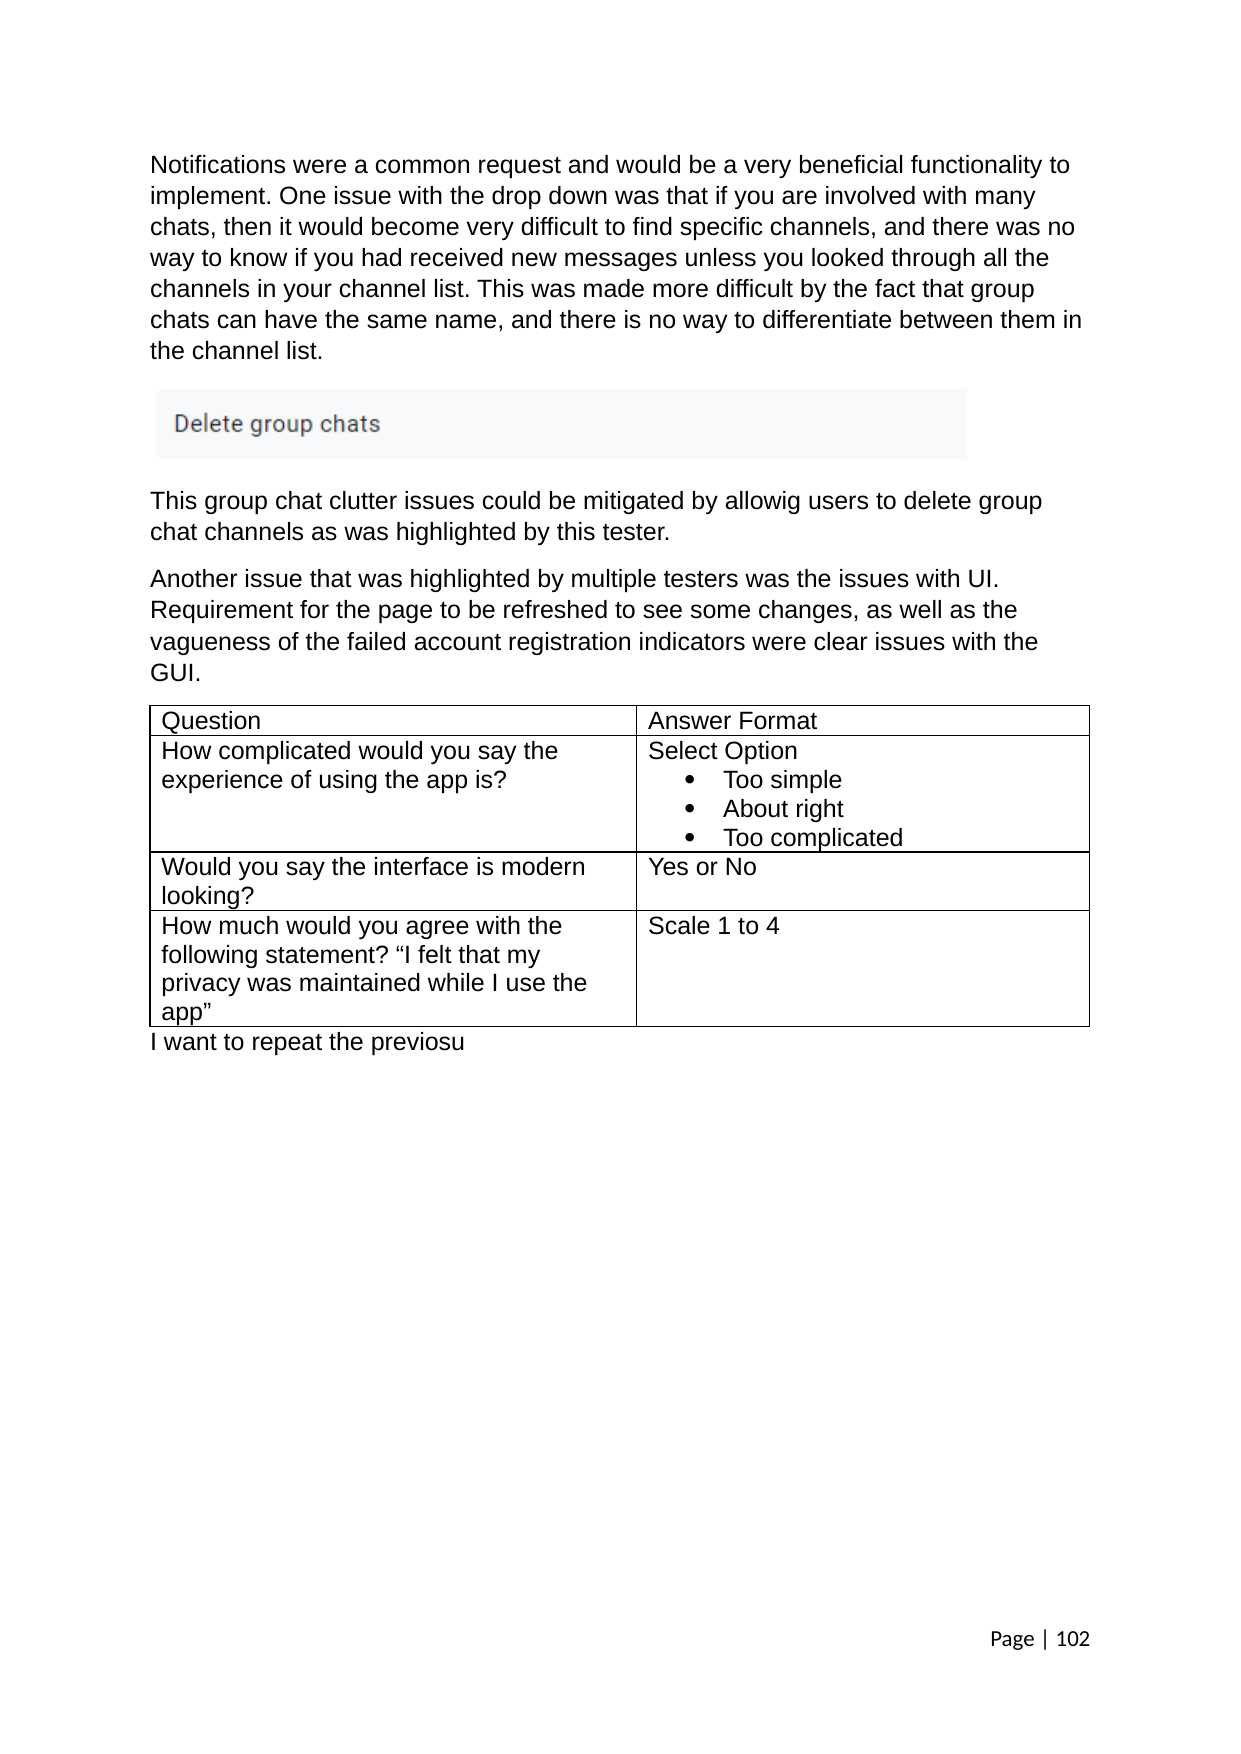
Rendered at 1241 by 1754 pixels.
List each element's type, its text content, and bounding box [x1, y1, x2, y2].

table_cell Scale 1 to 4 [637, 911, 1089, 1026]
text Notifications were a common request and would be a very beneficial functionality to implement. One issue with the drop down was that if you are involved with many chats, then it would become very difficult to find specific channels, and there was no way to know if you had received new messages unless you looked through all the channels in your channel list. This was made more difficult by the fact that group chats can have the same name, and there is no way to differentiate between them in the channel list. [150, 150, 1090, 365]
table_cell Would you say the interface is modern looking? [151, 853, 636, 910]
table_cell How much would you agree with the following statement? “I felt that my privacy was maintained while I use the app” [151, 911, 636, 1026]
table_cell How complicated would you say the experience of using the app is? [151, 736, 636, 851]
table_header Question [151, 706, 636, 735]
table_cell Select Option Too simple About right Too complicated [637, 736, 1089, 851]
text I want to repeat the previosu [150, 1027, 1090, 1056]
picture [150, 383, 968, 467]
text Another issue that was highlighted by multiple testers was the issues with UI. Requirement for the page to be refreshed to see some changes, as well as the vagueness of the failed account registration indicators were clear issues with the GUI. [150, 564, 1090, 686]
table_cell Yes or No [637, 853, 1089, 910]
text This group chat clutter issues could be mitigated by allowig users to delete group chat channels as was highlighted by this tester. [150, 486, 1090, 545]
table_header Answer Format [637, 706, 1089, 735]
